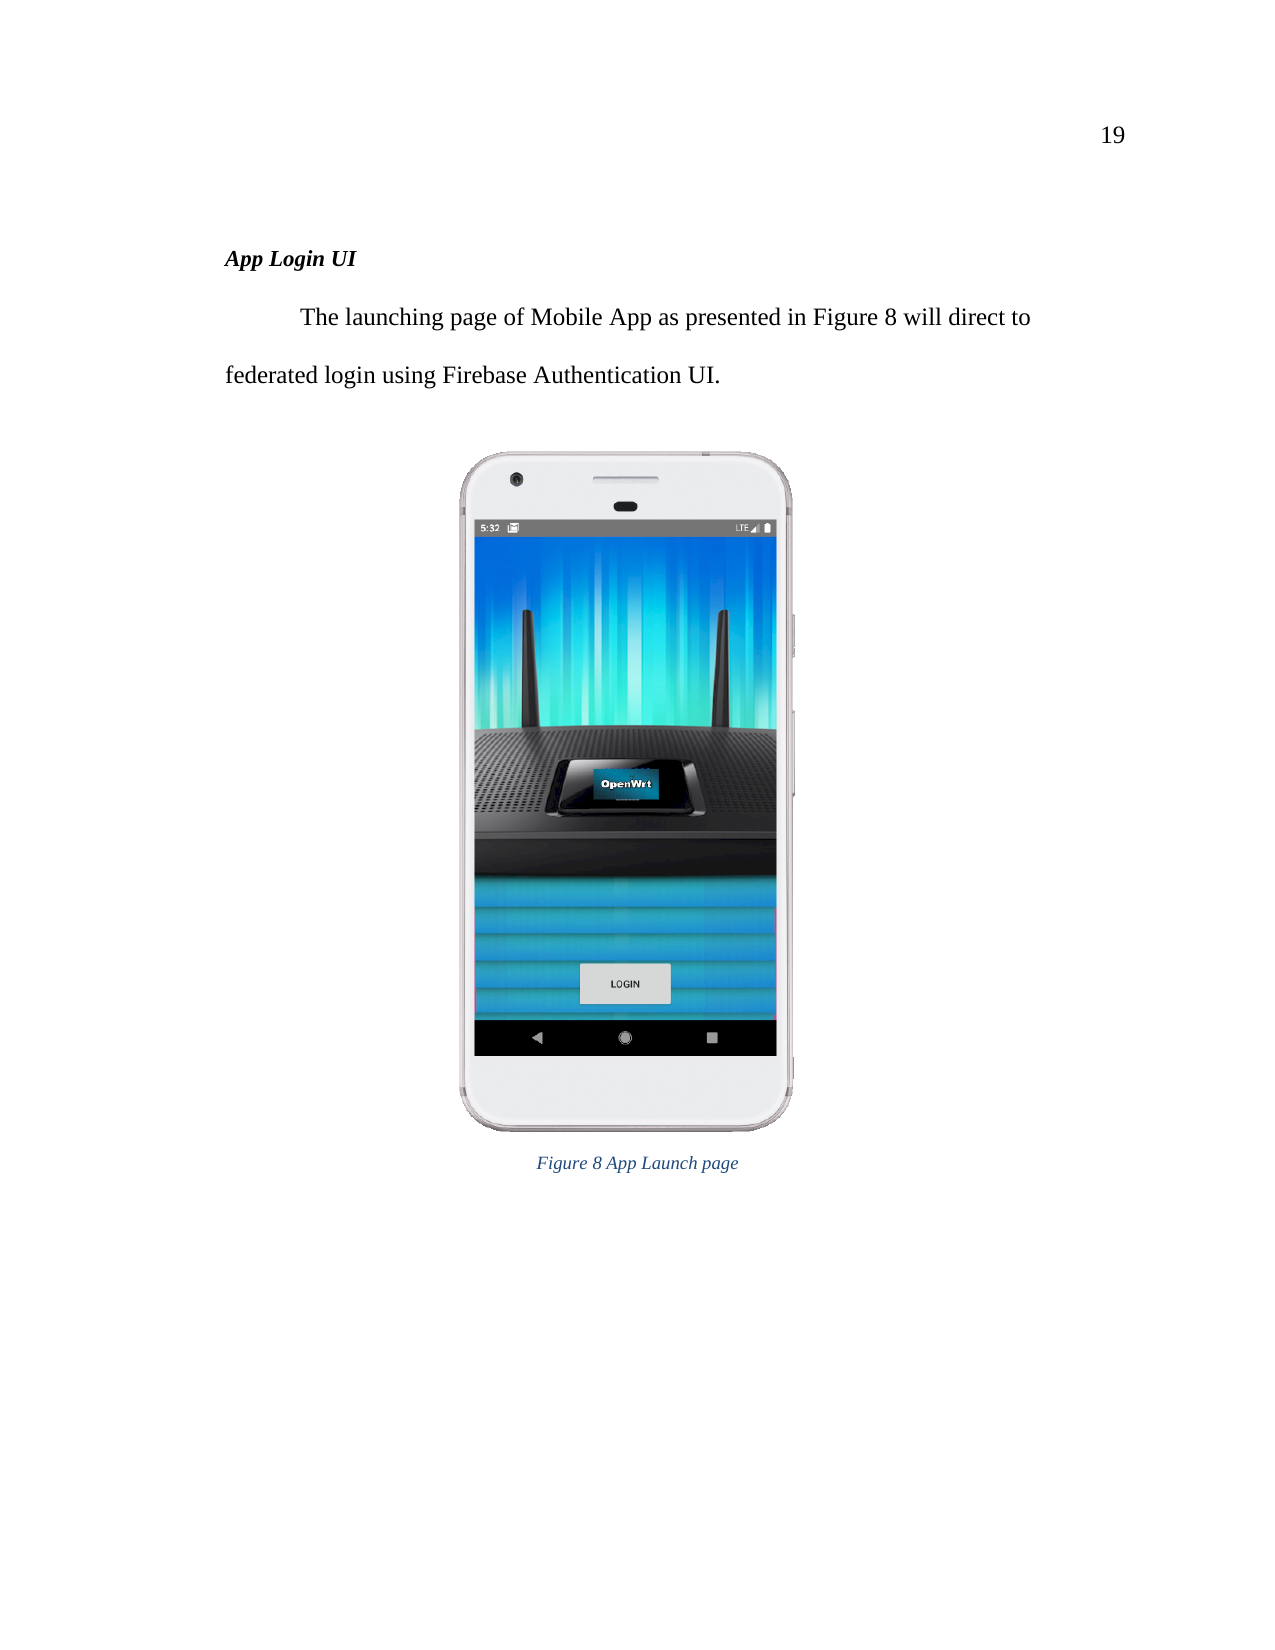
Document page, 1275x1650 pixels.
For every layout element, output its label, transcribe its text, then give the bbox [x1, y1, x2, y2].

picture [459, 445, 796, 1135]
text The launching page of Mobile App as presented in Figure 8 will direct to federated login using Firebase Authentication UI. [225, 278, 1125, 395]
subtitle App Login UI [225, 220, 1125, 278]
